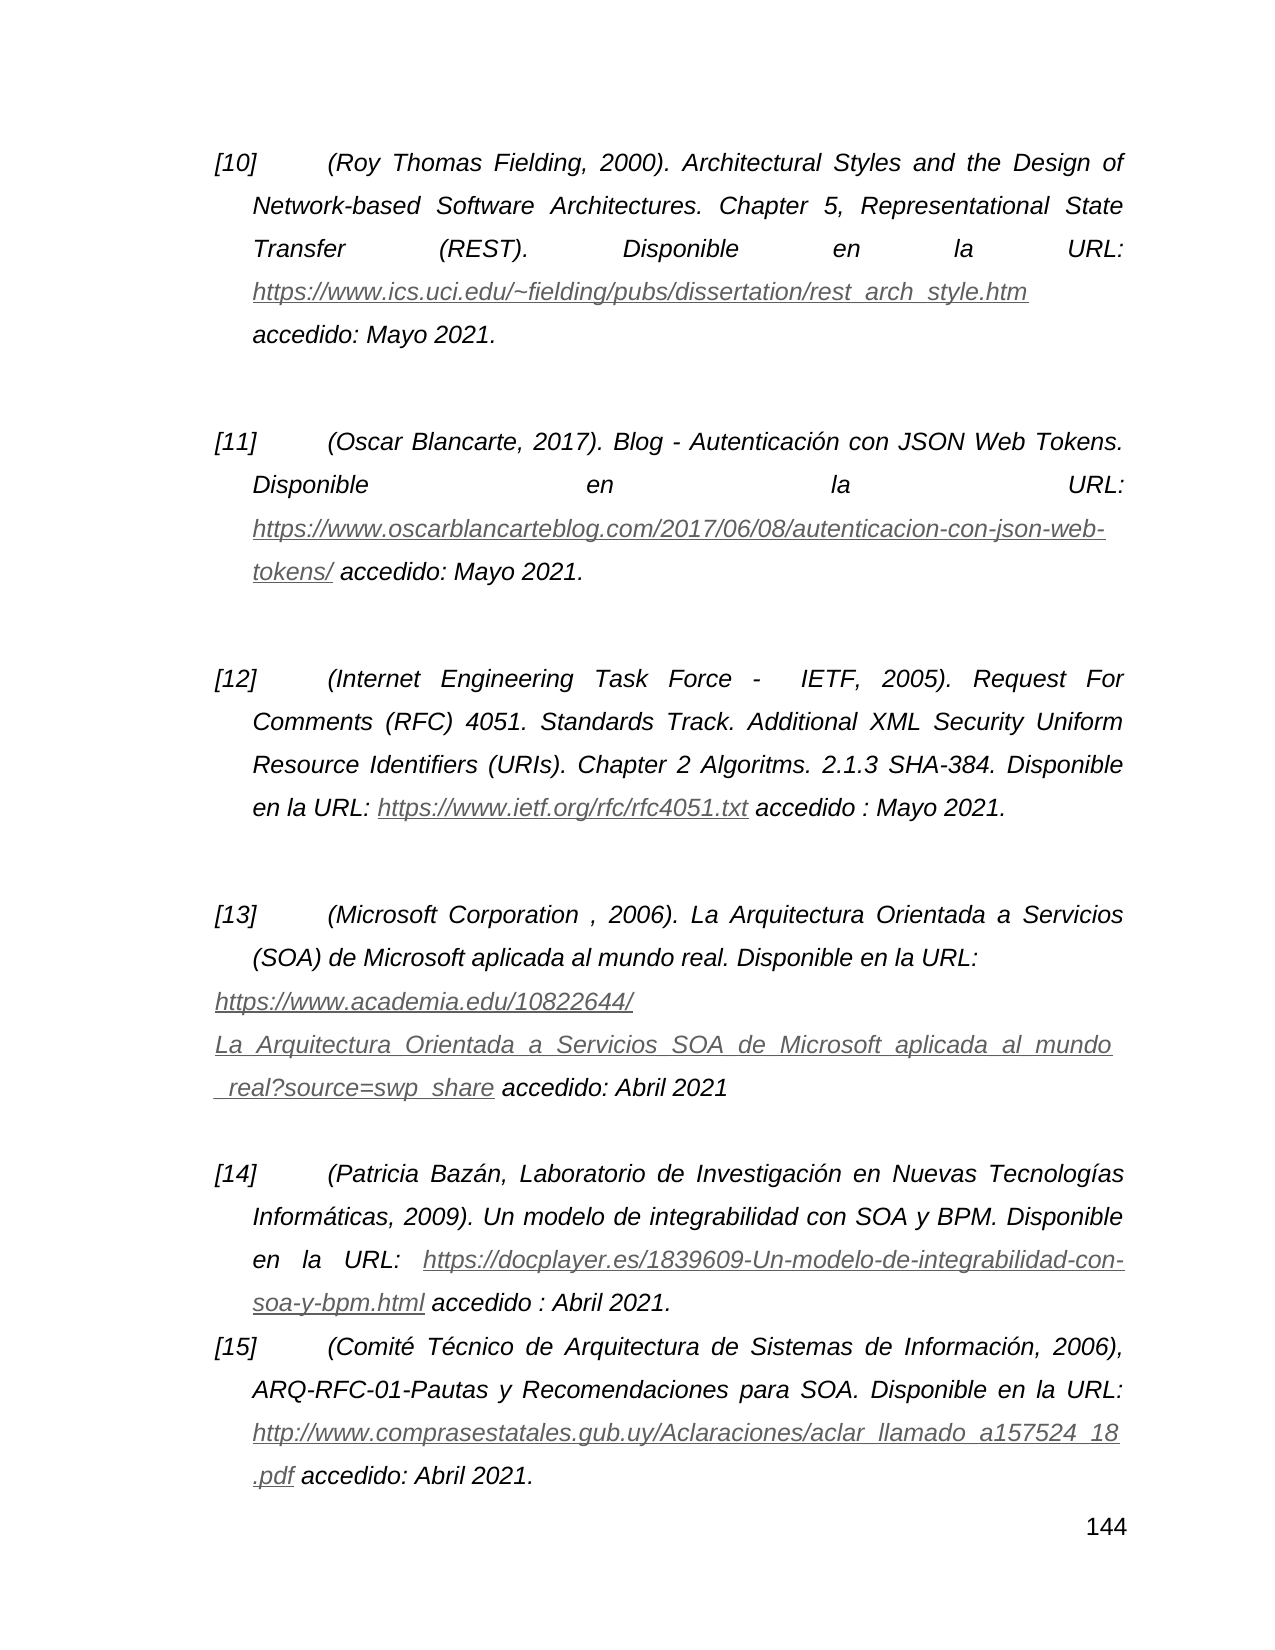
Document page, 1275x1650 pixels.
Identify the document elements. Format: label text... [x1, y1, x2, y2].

text https://www.academia.edu/10822644/La_Arquitectura_Orientada_a_Servicios_SOA_de_Microsoft_aplicada_al_mundo_real?source=swp_share accedido: Abril 2021 [215, 986, 1127, 1101]
list (Roy Thomas Fielding, 2000). Architectural Styles and the Design of Network-based Software Architectures. Chapter 5, Representational State Transfer (REST). Disponible en la URL: https://www.ics.uci.edu/~fielding/pubs/dissertation/rest_arch_style.htm accedido: Mayo 2021. [215, 148, 1127, 349]
list (Internet Engineering Task Force - IETF, 2005). Request For Comments (RFC) 4051. Standards Track. Additional XML Security Uniform Resource Identifiers (URIs). Chapter 2 Algoritms. 2.1.3 SHA-384. Disponible en la URL: https://www.ietf.org/rfc/rfc4051.txt accedido : Mayo 2021. [215, 664, 1127, 822]
list (Comité Técnico de Arquitectura de Sistemas de Información, 2006), ARQ-RFC-01-Pautas y Recomendaciones para SOA. Disponible en la URL: http://www.comprasestatales.gub.uy/Aclaraciones/aclar_llamado_a157524_18.pdf accedido: Abril 2021. [215, 1331, 1127, 1489]
list (Patricia Bazán, Laboratorio de Investigación en Nuevas Tecnologías Informáticas, 2009). Un modelo de integrabilidad con SOA y BPM. Disponible en la URL: https://docplayer.es/1839609-Un-modelo-de-integrabilidad-con-soa-y-bpm.html accedido : Abril 2021. [215, 1159, 1127, 1317]
list (Microsoft Corporation , 2006). La Arquitectura Orientada a Servicios (SOA) de Microsoft aplicada al mundo real. Disponible en la URL: [215, 900, 1127, 972]
list (Oscar Blancarte, 2017). Blog - Autenticación con JSON Web Tokens. Disponible en la URL: https://www.oscarblancarteblog.com/2017/06/08/autenticacion-con-json-web-tokens/ accedido: Mayo 2021. [215, 427, 1127, 585]
